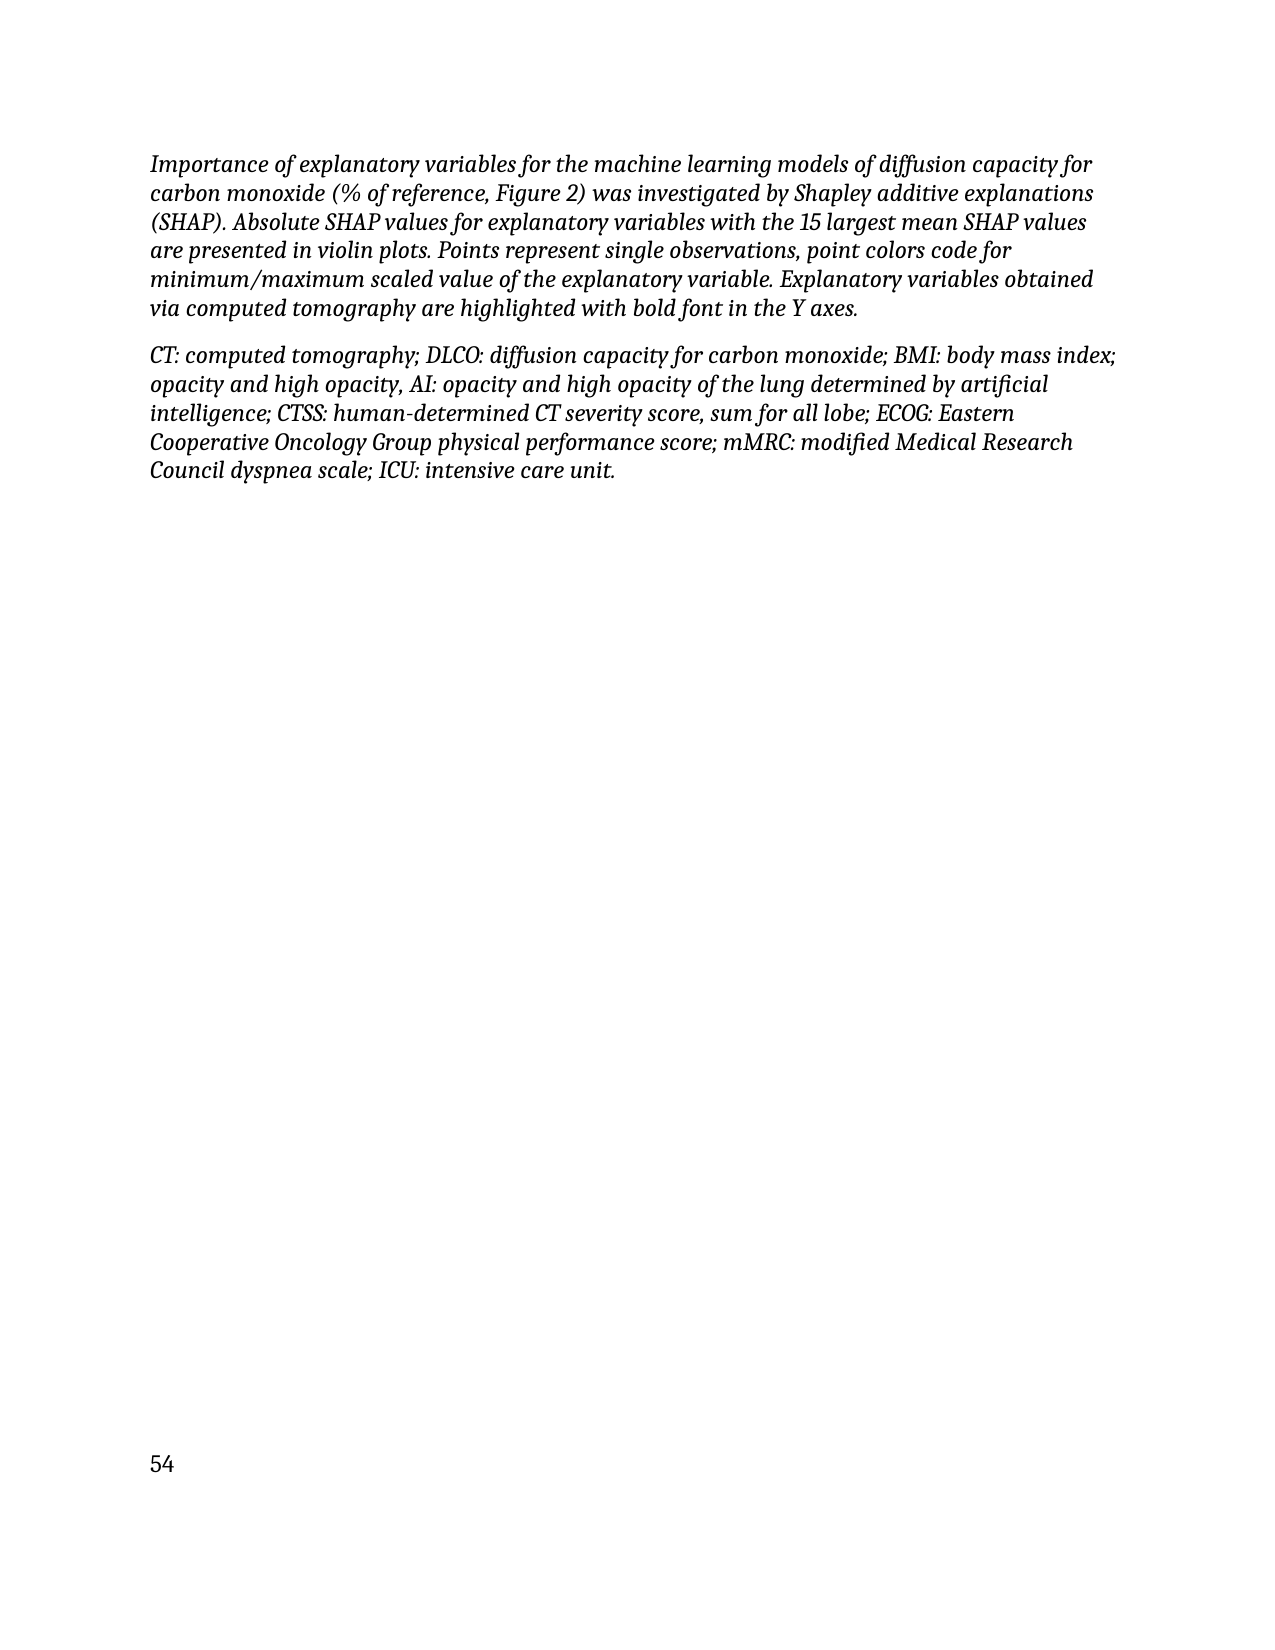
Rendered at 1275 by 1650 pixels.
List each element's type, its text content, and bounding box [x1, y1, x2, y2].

text CT: computed tomography; DLCO: diffusion capacity for carbon monoxide; BMI: body mass index; opacity and high opacity, AI: opacity and high opacity of the lung determined by artificial intelligence; CTSS: human-determined CT severity score, sum for all lobe; ECOG: Eastern Cooperative Oncology Group physical performance score; mMRC: modified Medical Research Council dyspnea scale; ICU: intensive care unit. [150, 341, 1125, 485]
text Importance of explanatory variables for the machine learning models of diffusion capacity for carbon monoxide (% of reference, Figure 2) was investigated by Shapley additive explanations (SHAP). Absolute SHAP values for explanatory variables with the 15 largest mean SHAP values are presented in violin plots. Points represent single observations, point colors code for minimum/maximum scaled value of the explanatory variable. Explanatory variables obtained via computed tomography are highlighted with bold font in the Y axes. [150, 150, 1125, 322]
